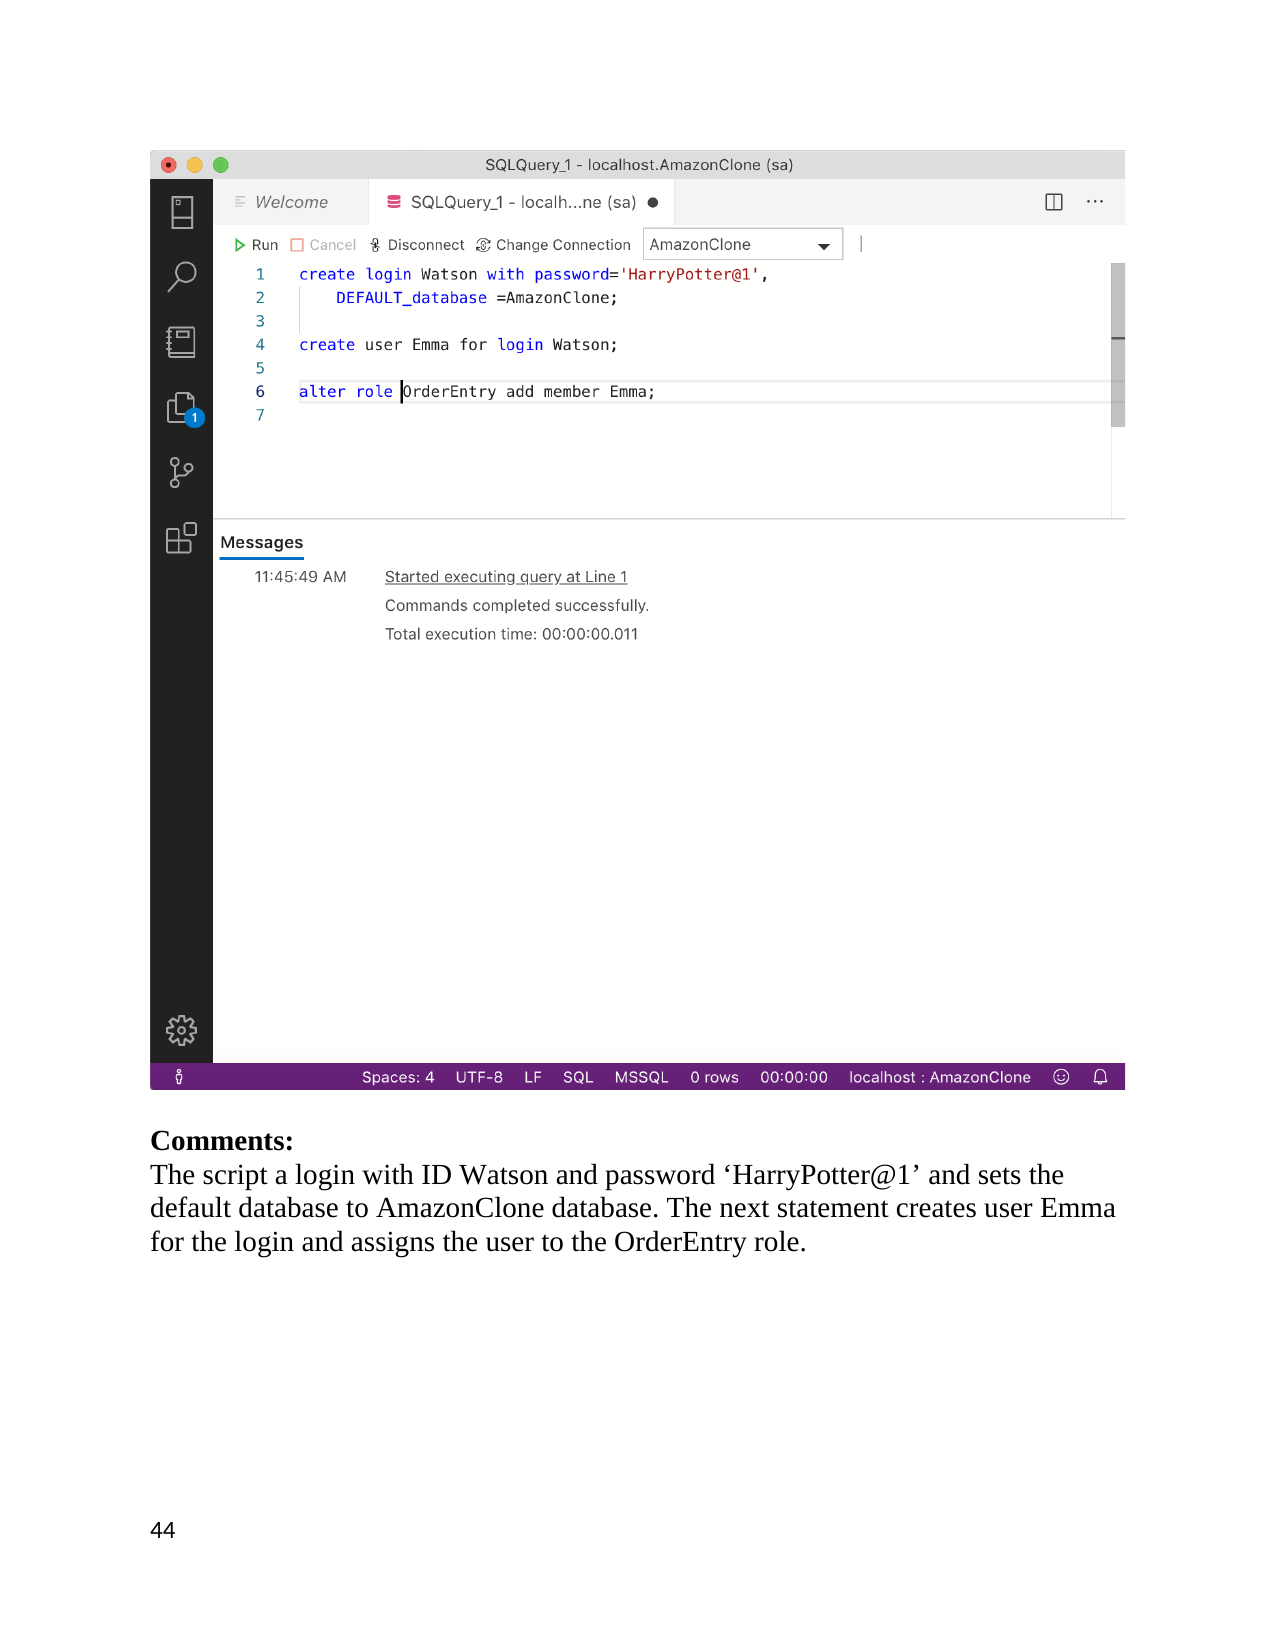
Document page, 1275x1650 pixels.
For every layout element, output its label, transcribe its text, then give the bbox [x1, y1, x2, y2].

text The script a login with ID Watson and password ‘HarryPotter@1’ and sets the default database to AmazonClone database. The next statement creates user Emma for the login and assigns the user to the OrderEntry role. [150, 1157, 1125, 1258]
text Comments: [150, 1123, 1125, 1157]
picture [150, 150, 1125, 1090]
